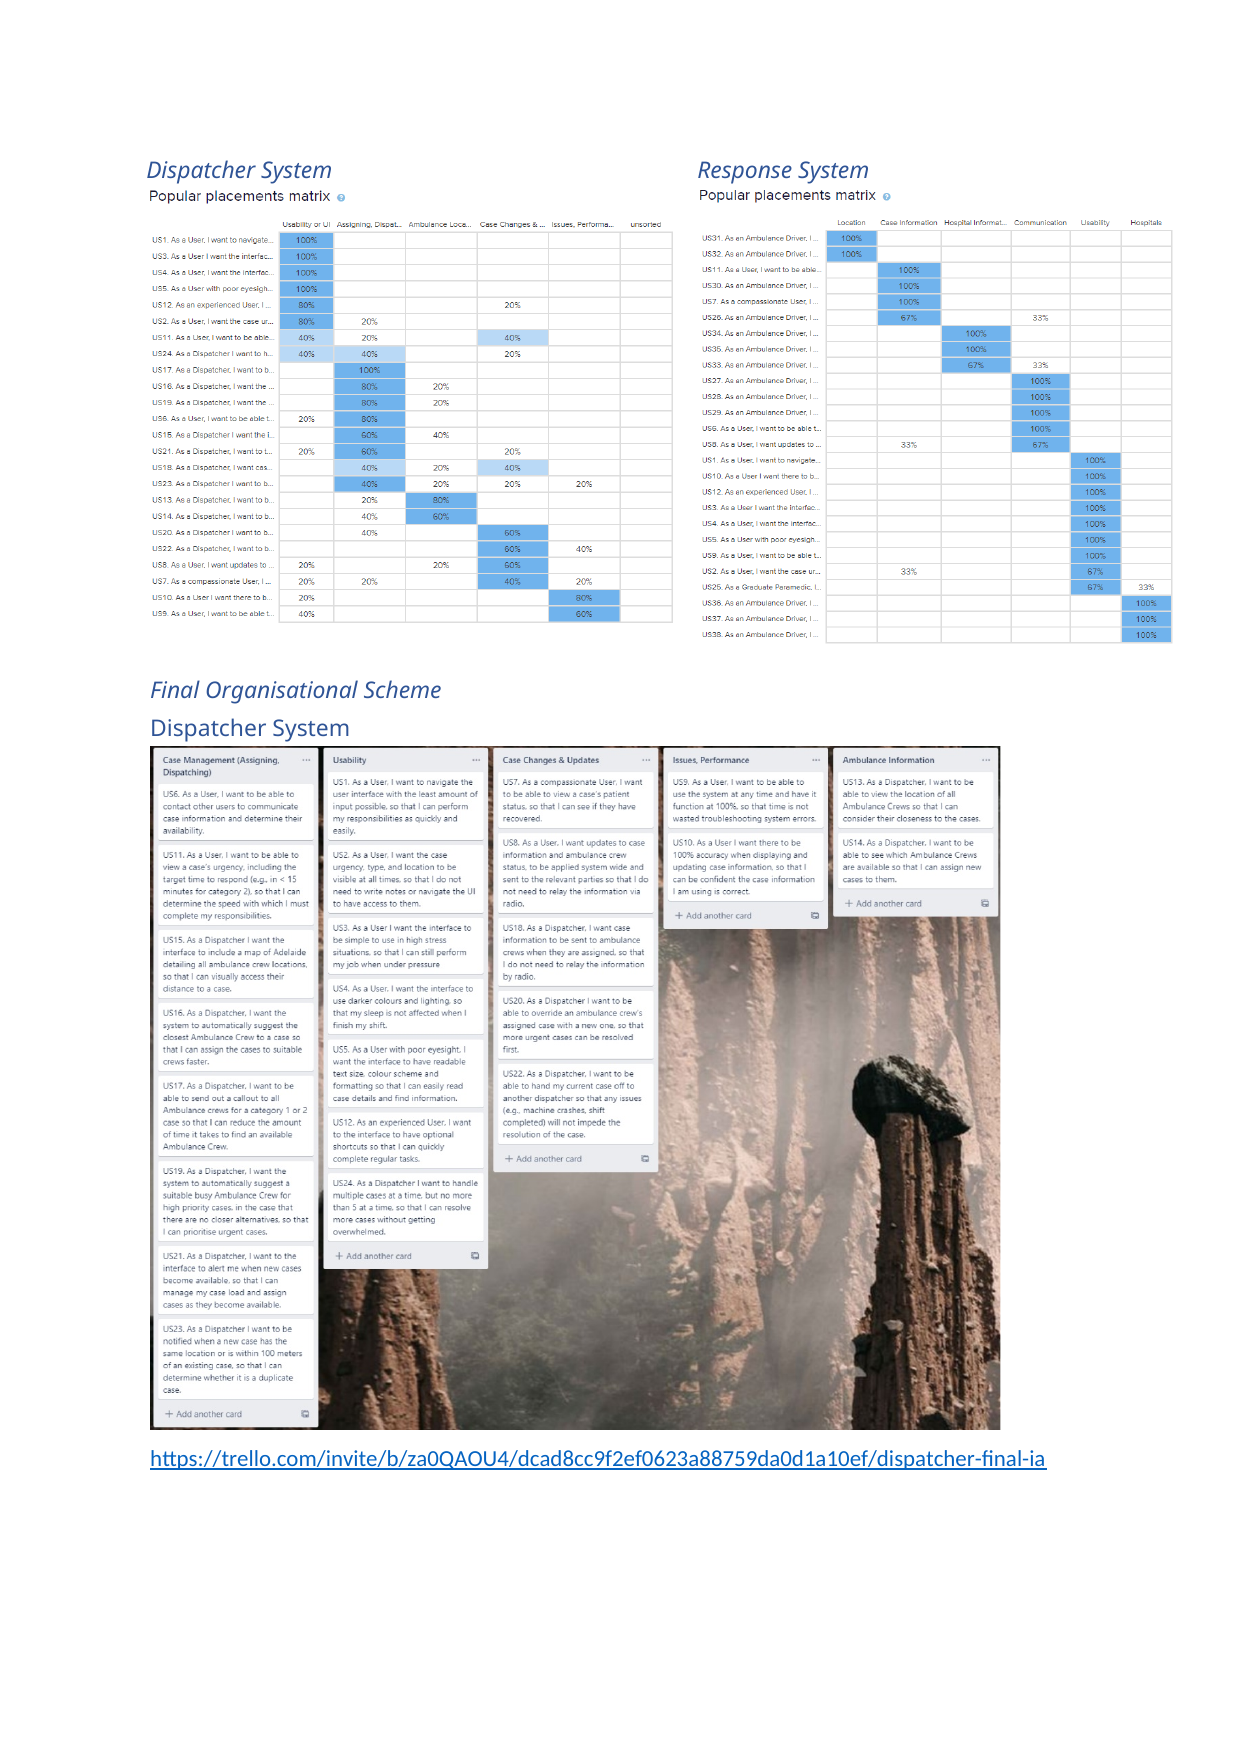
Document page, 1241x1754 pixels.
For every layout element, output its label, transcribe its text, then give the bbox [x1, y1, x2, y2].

picture [150, 746, 1001, 1430]
table_header Response System [686, 150, 1183, 670]
picture [697, 185, 1175, 647]
subtitle Final Organisational Scheme [150, 674, 1090, 706]
subtitle Dispatcher System [150, 712, 1090, 743]
picture [146, 185, 679, 627]
text https://trello.com/invite/b/za0QAOU4/dcad8cc9f2ef0623a88759da0d1a10ef/dispatcher-final-ia [150, 1444, 1090, 1472]
table_header Dispatcher System [135, 150, 686, 670]
